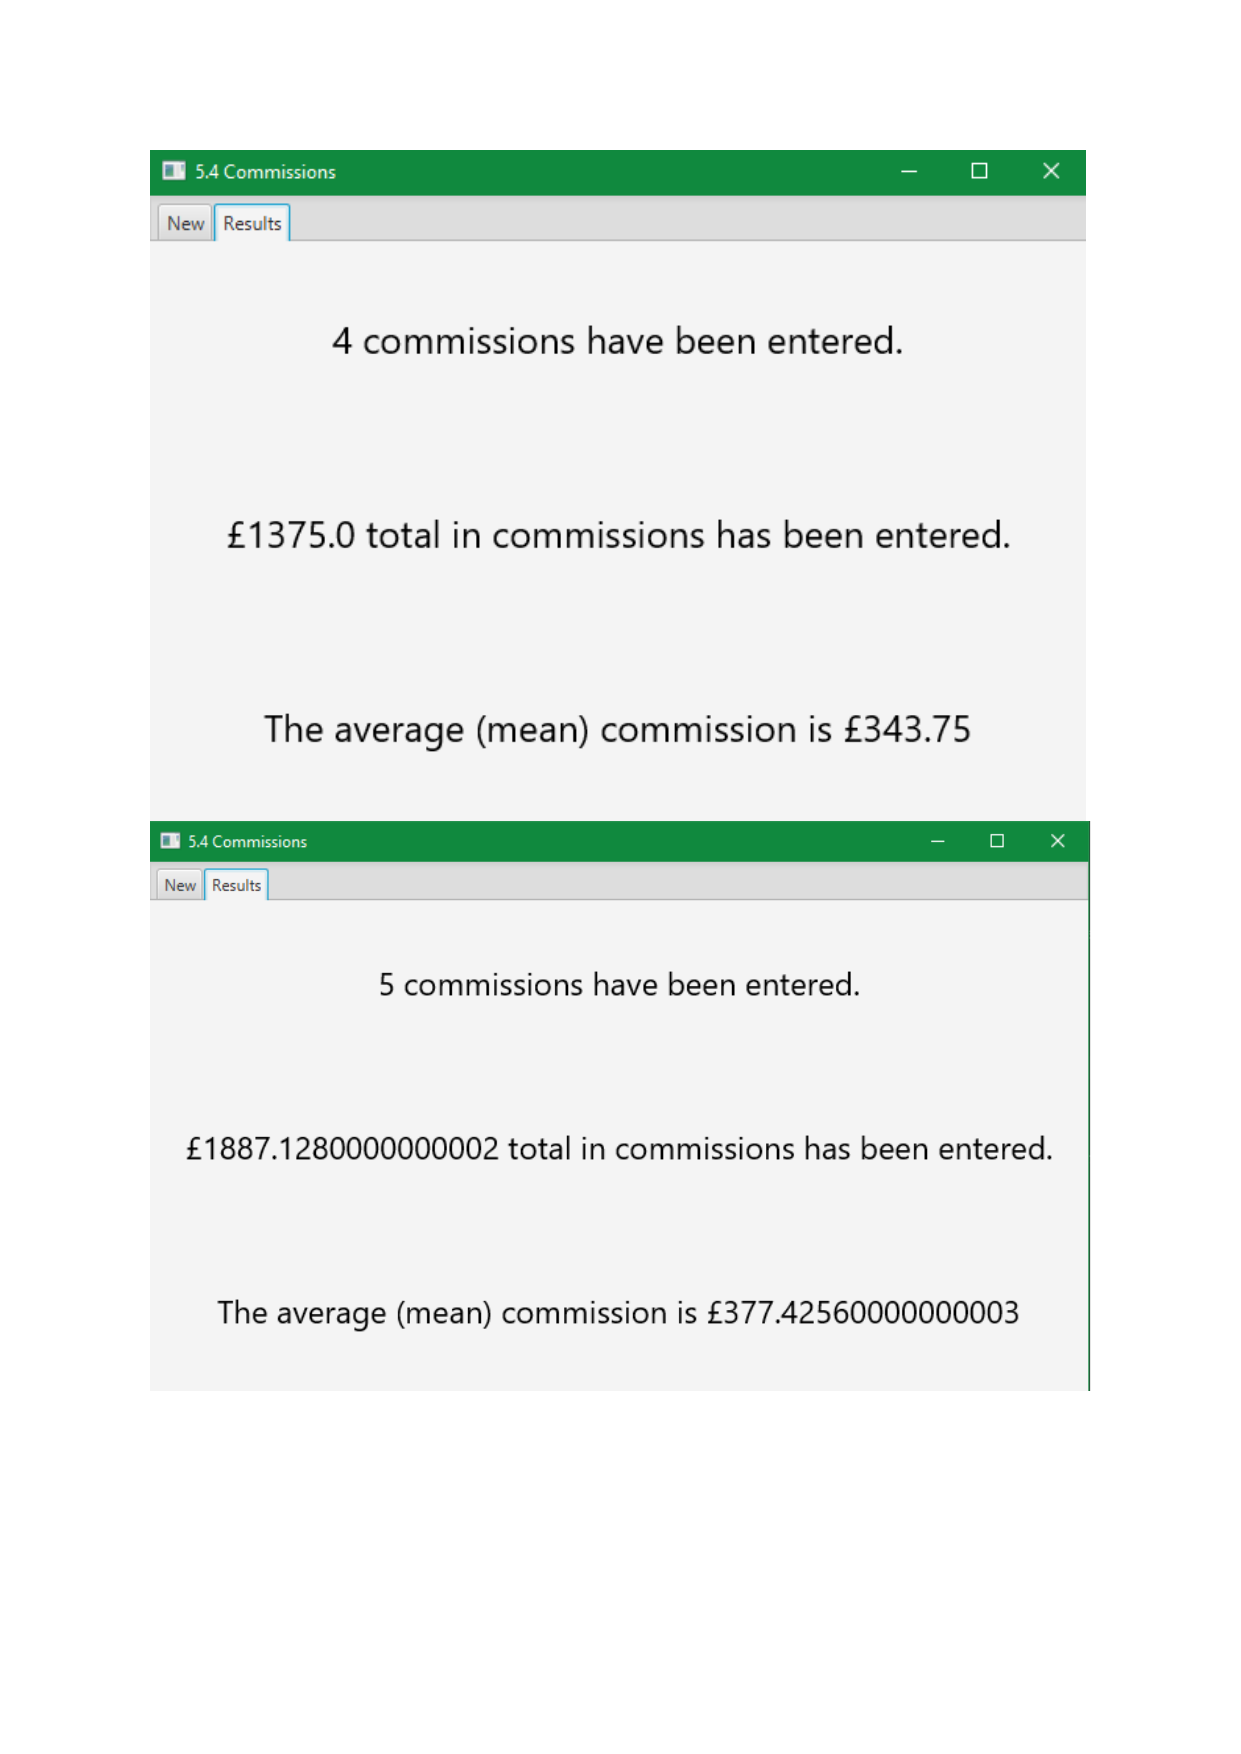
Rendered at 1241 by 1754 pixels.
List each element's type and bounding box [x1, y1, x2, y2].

picture [150, 150, 1091, 1391]
